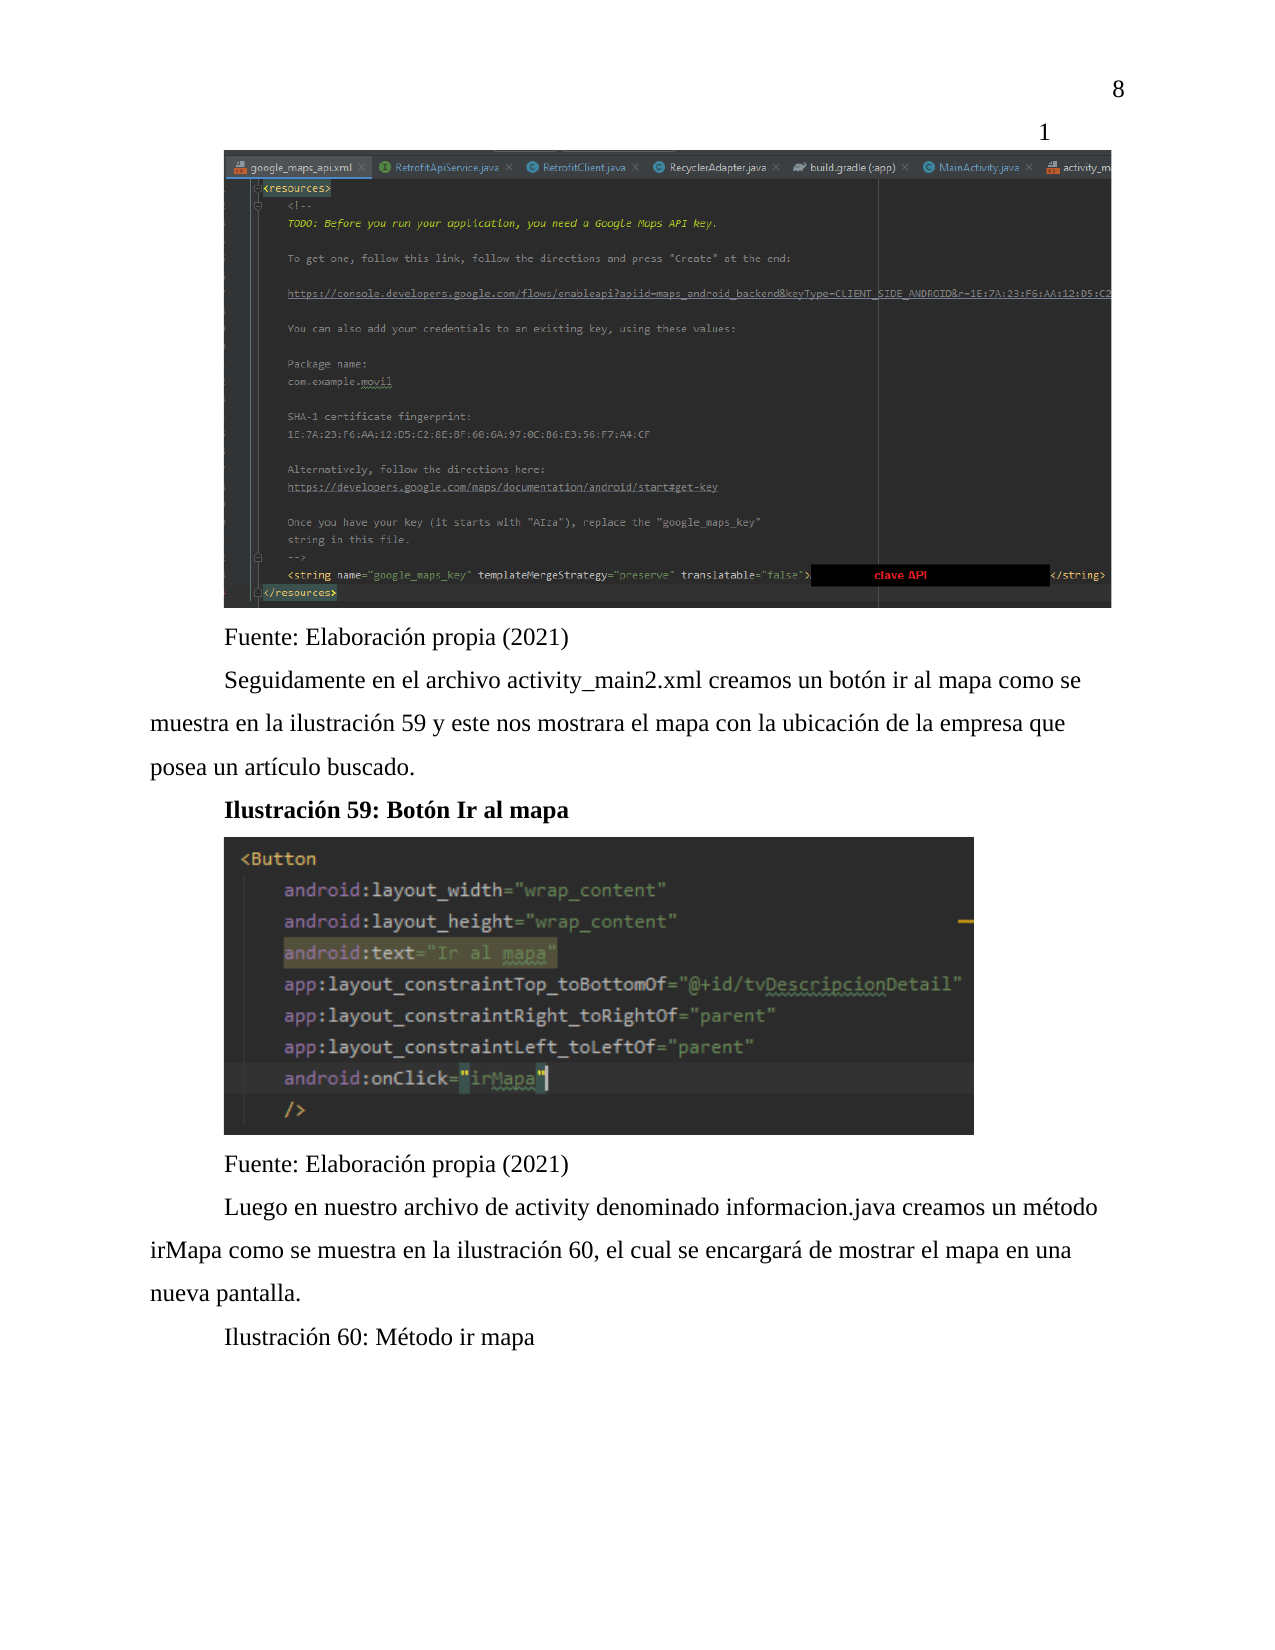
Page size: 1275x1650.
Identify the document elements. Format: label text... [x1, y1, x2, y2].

text Ilustración 59: Botón Ir al mapa [150, 795, 1125, 823]
picture [223, 837, 974, 1135]
text Fuente: Elaboración propia (2021) [150, 1149, 1125, 1178]
text Seguidamente en el archivo activity_main2.xml creamos un botón ir al mapa como se muestra en la ilustración 59 y este nos mostrara el mapa con la ubicación de la empresa que posea un artículo buscado. [150, 665, 1125, 780]
text Ilustración 60: Método ir mapa [150, 1322, 1125, 1350]
text Fuente: Elaboración propia (2021) [150, 622, 1125, 651]
text Luego en nuestro archivo de activity denominado informacion.java creamos un método irMapa como se muestra en la ilustración 60, el cual se encargará de mostrar el mapa en una nueva pantalla. [150, 1192, 1125, 1307]
picture [223, 150, 1112, 608]
